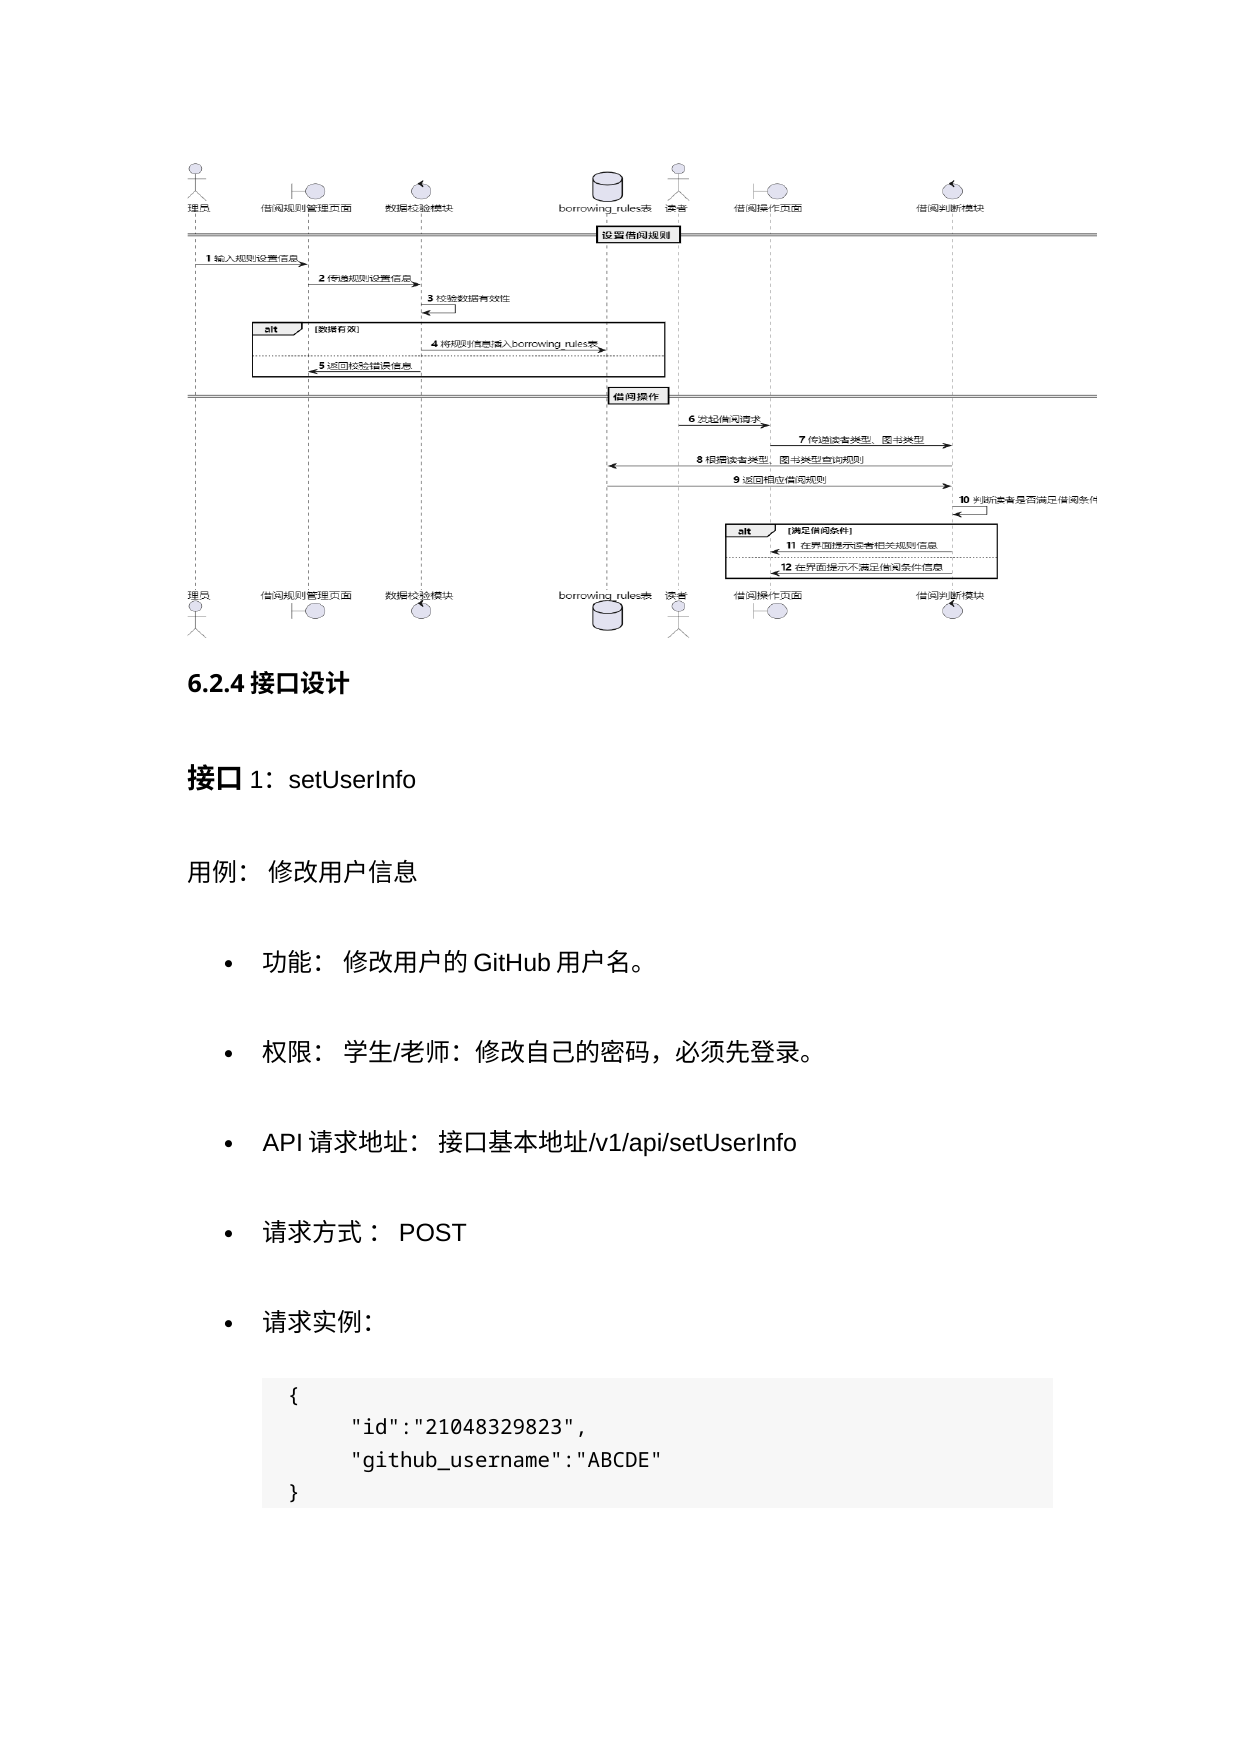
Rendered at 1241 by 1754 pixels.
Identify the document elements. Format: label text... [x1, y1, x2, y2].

list 请求实例： [225, 1288, 1053, 1353]
text { [262, 1378, 1053, 1410]
list 请求方式 ： POST [225, 1198, 1053, 1263]
text 接口1：setUserInfo [187, 744, 1053, 809]
picture [187, 162, 1097, 641]
text "id":"21048329823", [262, 1410, 1053, 1443]
list 功能： 修改用户的GitHub用户名。 [225, 928, 1053, 993]
list API请求地址： 接口基本地址/v1/api/setUserInfo [225, 1108, 1053, 1173]
list 权限： 学生/老师：修改自己的密码，必须先登录。 [225, 1018, 1053, 1083]
text } [262, 1475, 1053, 1508]
text 用例： 修改用户信息 [187, 838, 1053, 903]
text "github_username":"ABCDE" [262, 1443, 1053, 1475]
subtitle 6.5.2业务流程（顺序图） 源码 6.2.4接口设计 [187, 641, 1053, 714]
